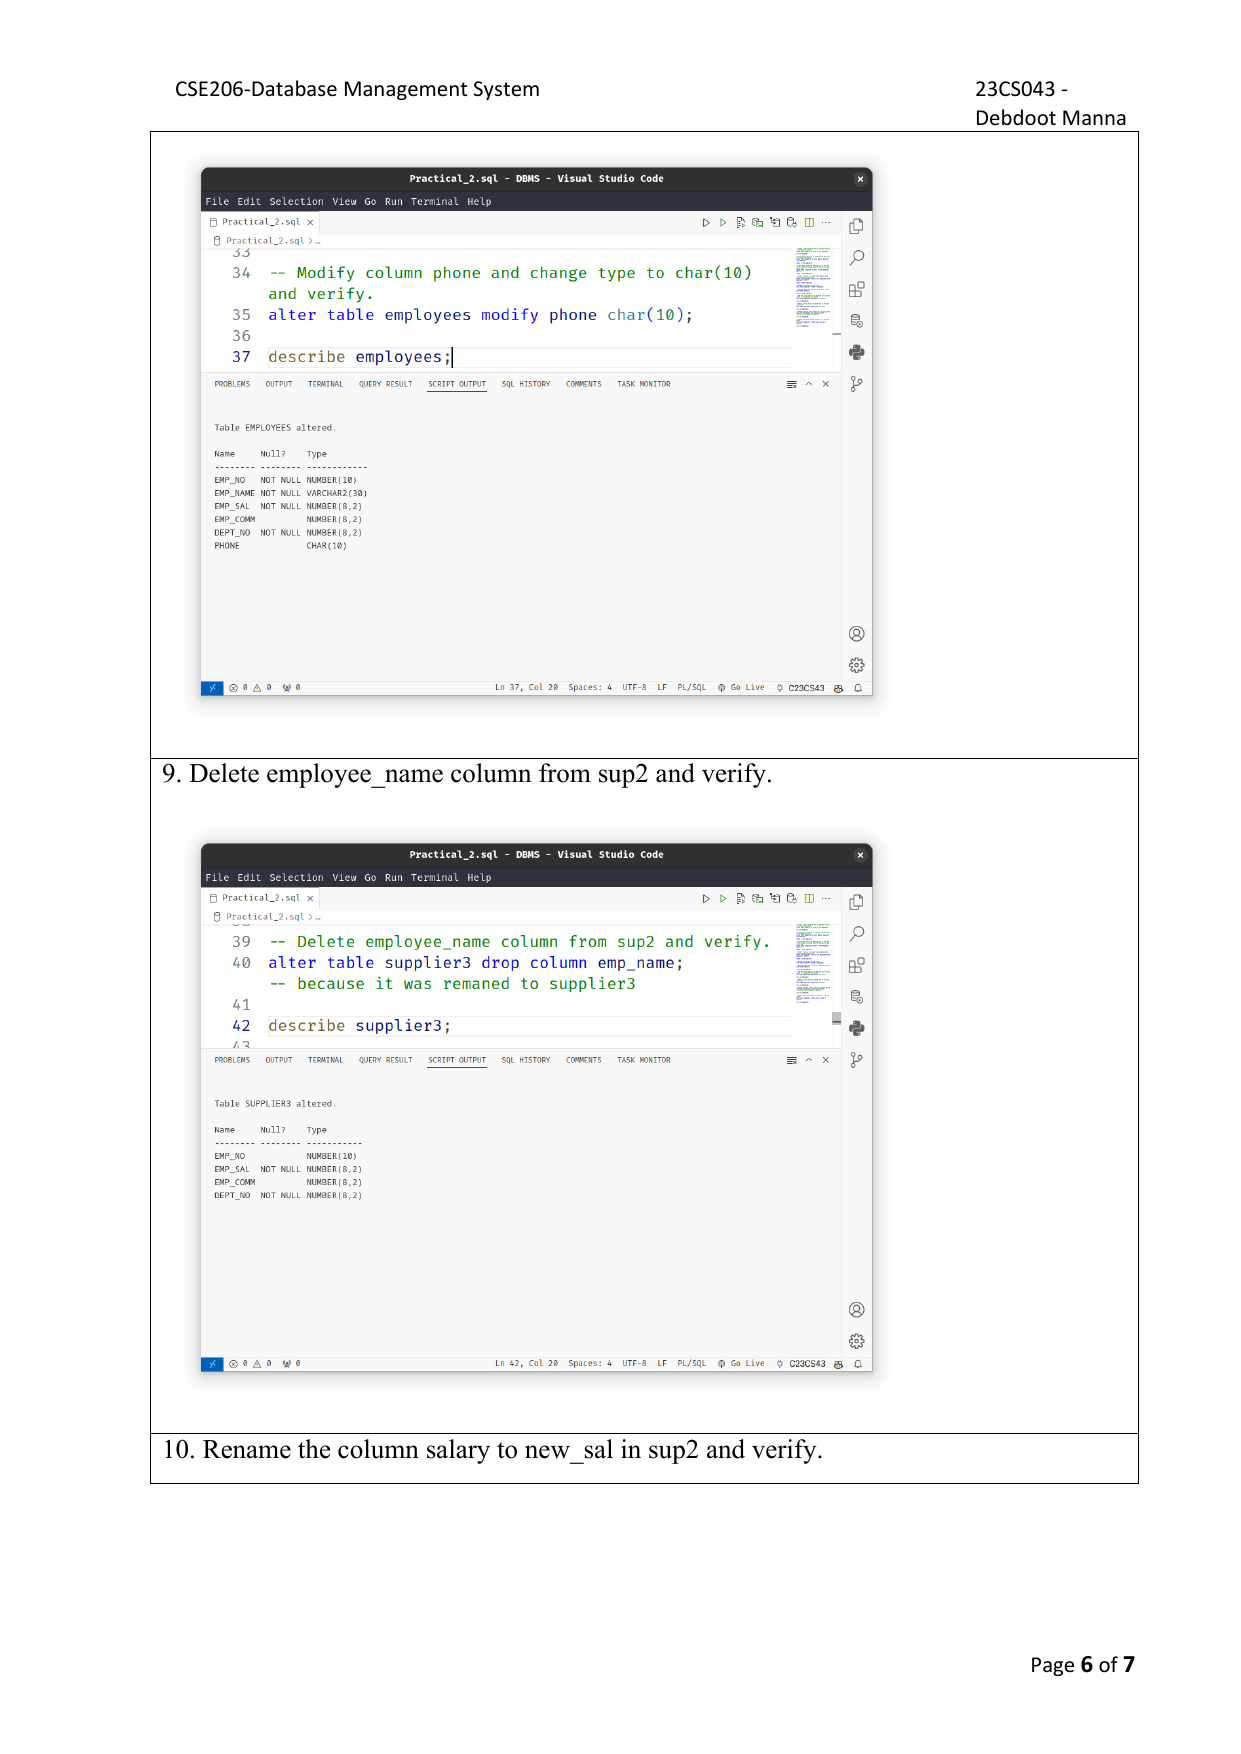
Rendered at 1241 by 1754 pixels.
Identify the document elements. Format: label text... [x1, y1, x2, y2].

picture [161, 132, 912, 739]
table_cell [151, 132, 1138, 758]
picture [161, 807, 912, 1415]
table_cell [151, 1434, 1138, 1483]
table_cell 9. Delete employee_name column from sup2 and verify. [151, 759, 1138, 1433]
